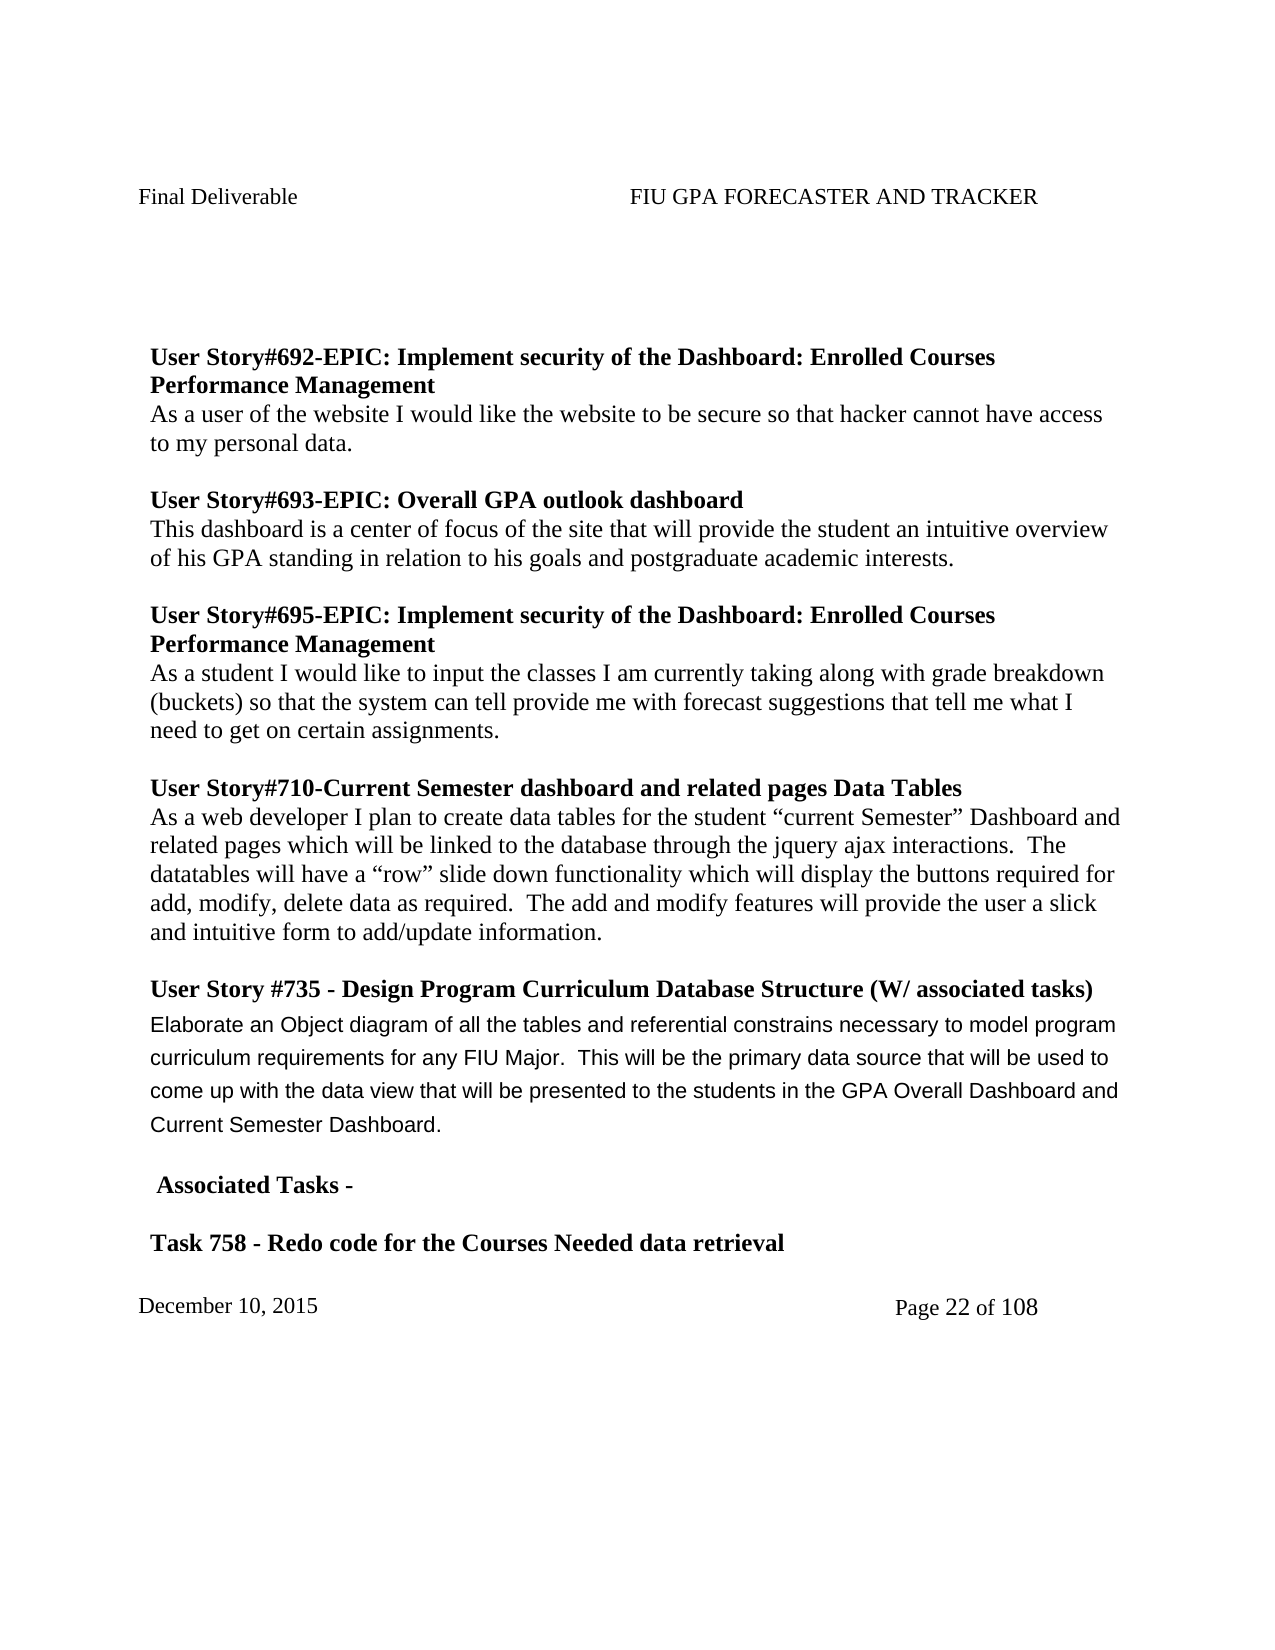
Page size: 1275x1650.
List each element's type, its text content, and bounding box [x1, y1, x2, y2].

text Associated Tasks - [150, 1170, 1125, 1199]
text User Story #735 - Design Program Curriculum Database Structure (W/ associated tasks) [150, 974, 1125, 1003]
text As a user of the website I would like the website to be secure so that hacker cannot have access to my personal data. [150, 399, 1125, 457]
text User Story#692-EPIC: Implement security of the Dashboard: Enrolled Courses Performance Management [150, 342, 1125, 399]
text User Story#693-EPIC: Overall GPA outlook dashboard [150, 486, 1125, 514]
text This dashboard is a center of focus of the site that will provide the student an intuitive overview of his GPA standing in relation to his goals and postgraduate academic interests. [150, 514, 1125, 572]
text Task 758 - Redo code for the Courses Needed data retrieval [150, 1228, 1125, 1256]
text User Story#710-Current Semester dashboard and related pages Data Tables [150, 773, 1125, 802]
text User Story#695-EPIC: Implement security of the Dashboard: Enrolled Courses Performance Management [150, 601, 1125, 658]
text Elaborate an Object diagram of all the tables and referential constrains necessary to model program curriculum requirements for any FIU Major. This will be the primary data source that will be used to come up with the data view that will be presented to the students in the GPA Overall Dashboard and Current Semester Dashboard. [150, 1011, 1125, 1137]
text As a web developer I plan to create data tables for the student “current Semester” Dashboard and related pages which will be linked to the database through the jquery ajax interactions. The datatables will have a “row” slide down functionality which will display the buttons required for add, modify, delete data as required. The add and modify features will provide the user a slick and intuitive form to add/update information. [150, 802, 1125, 946]
text As a student I would like to input the classes I am currently taking along with grade breakdown (buckets) so that the system can tell provide me with forecast suggestions that tell me what I need to get on certain assignments. [150, 658, 1125, 744]
